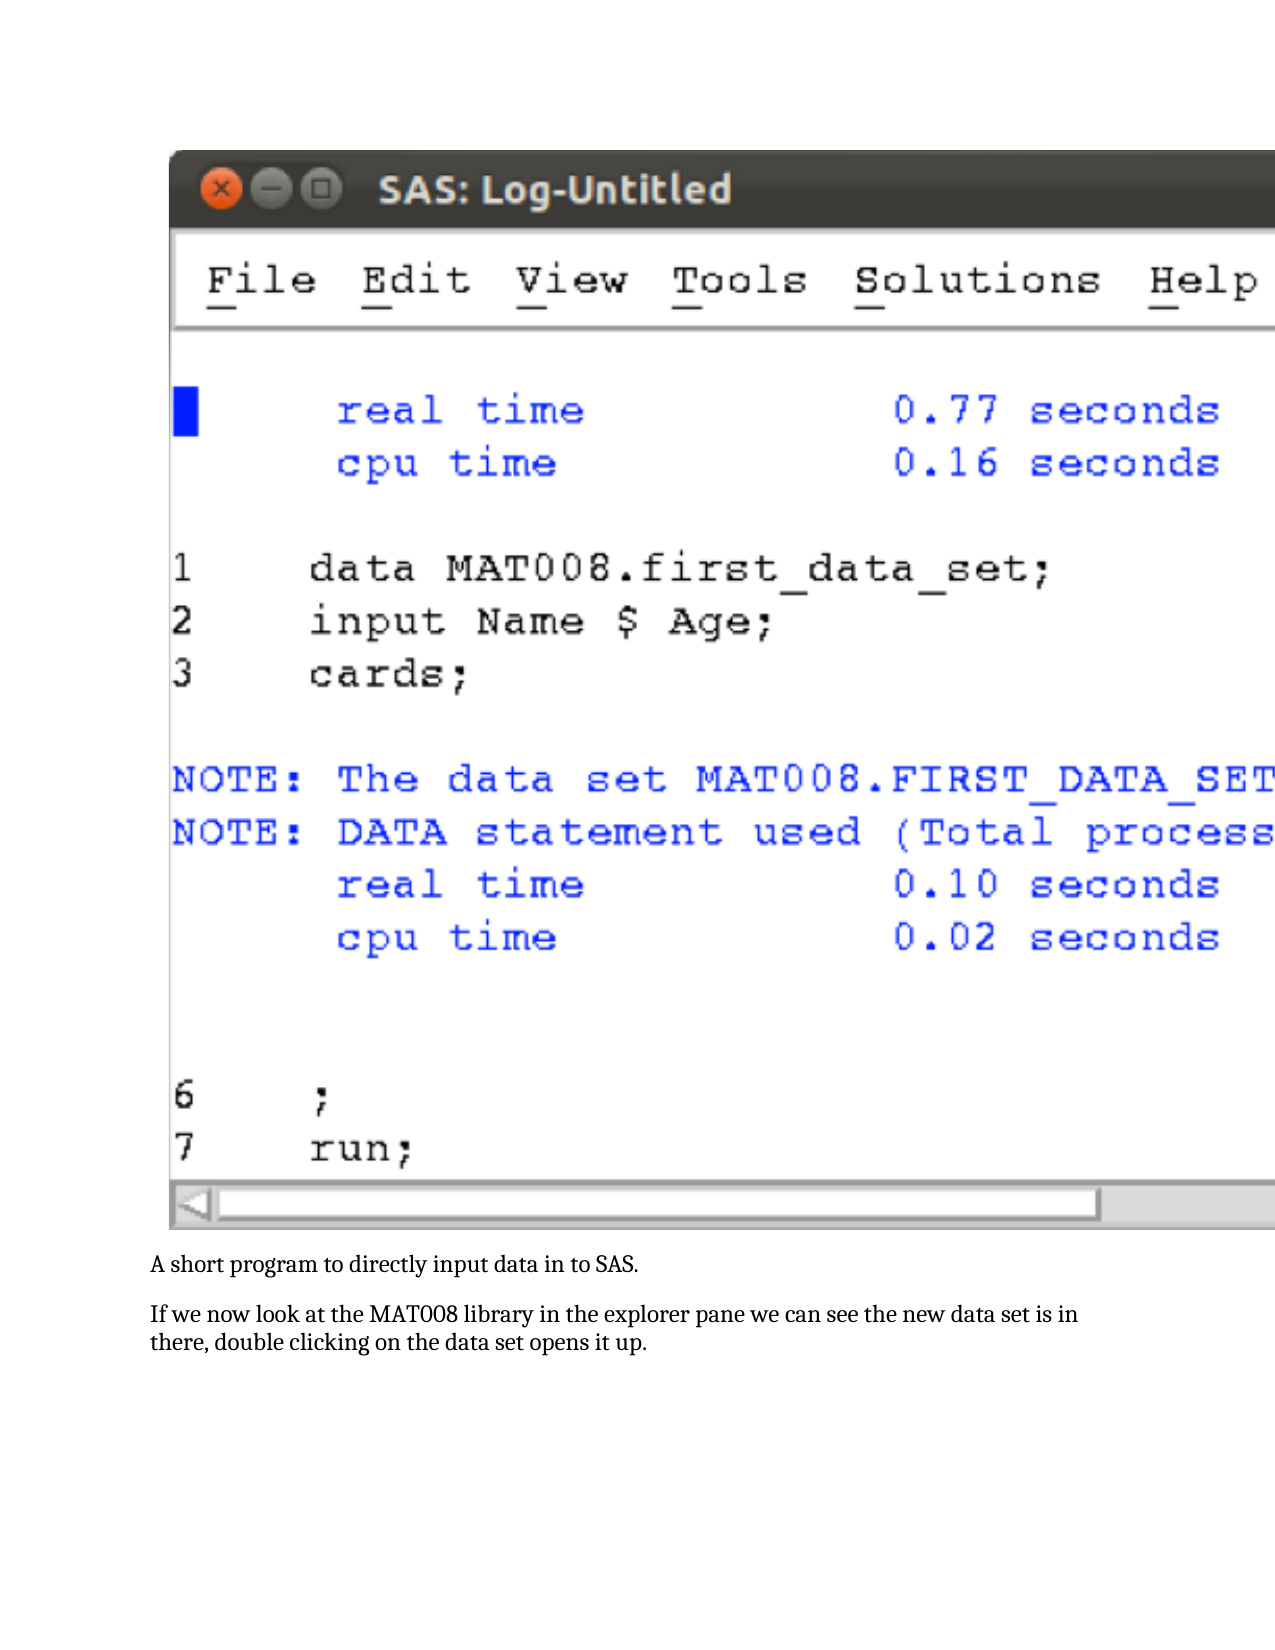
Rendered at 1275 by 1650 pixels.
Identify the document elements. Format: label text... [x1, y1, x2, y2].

picture [168, 150, 1275, 1230]
text If we now look at the MAT008 library in the explorer pane we can see the new data set is in there, double clicking on the data set opens it up. [150, 1299, 1125, 1357]
